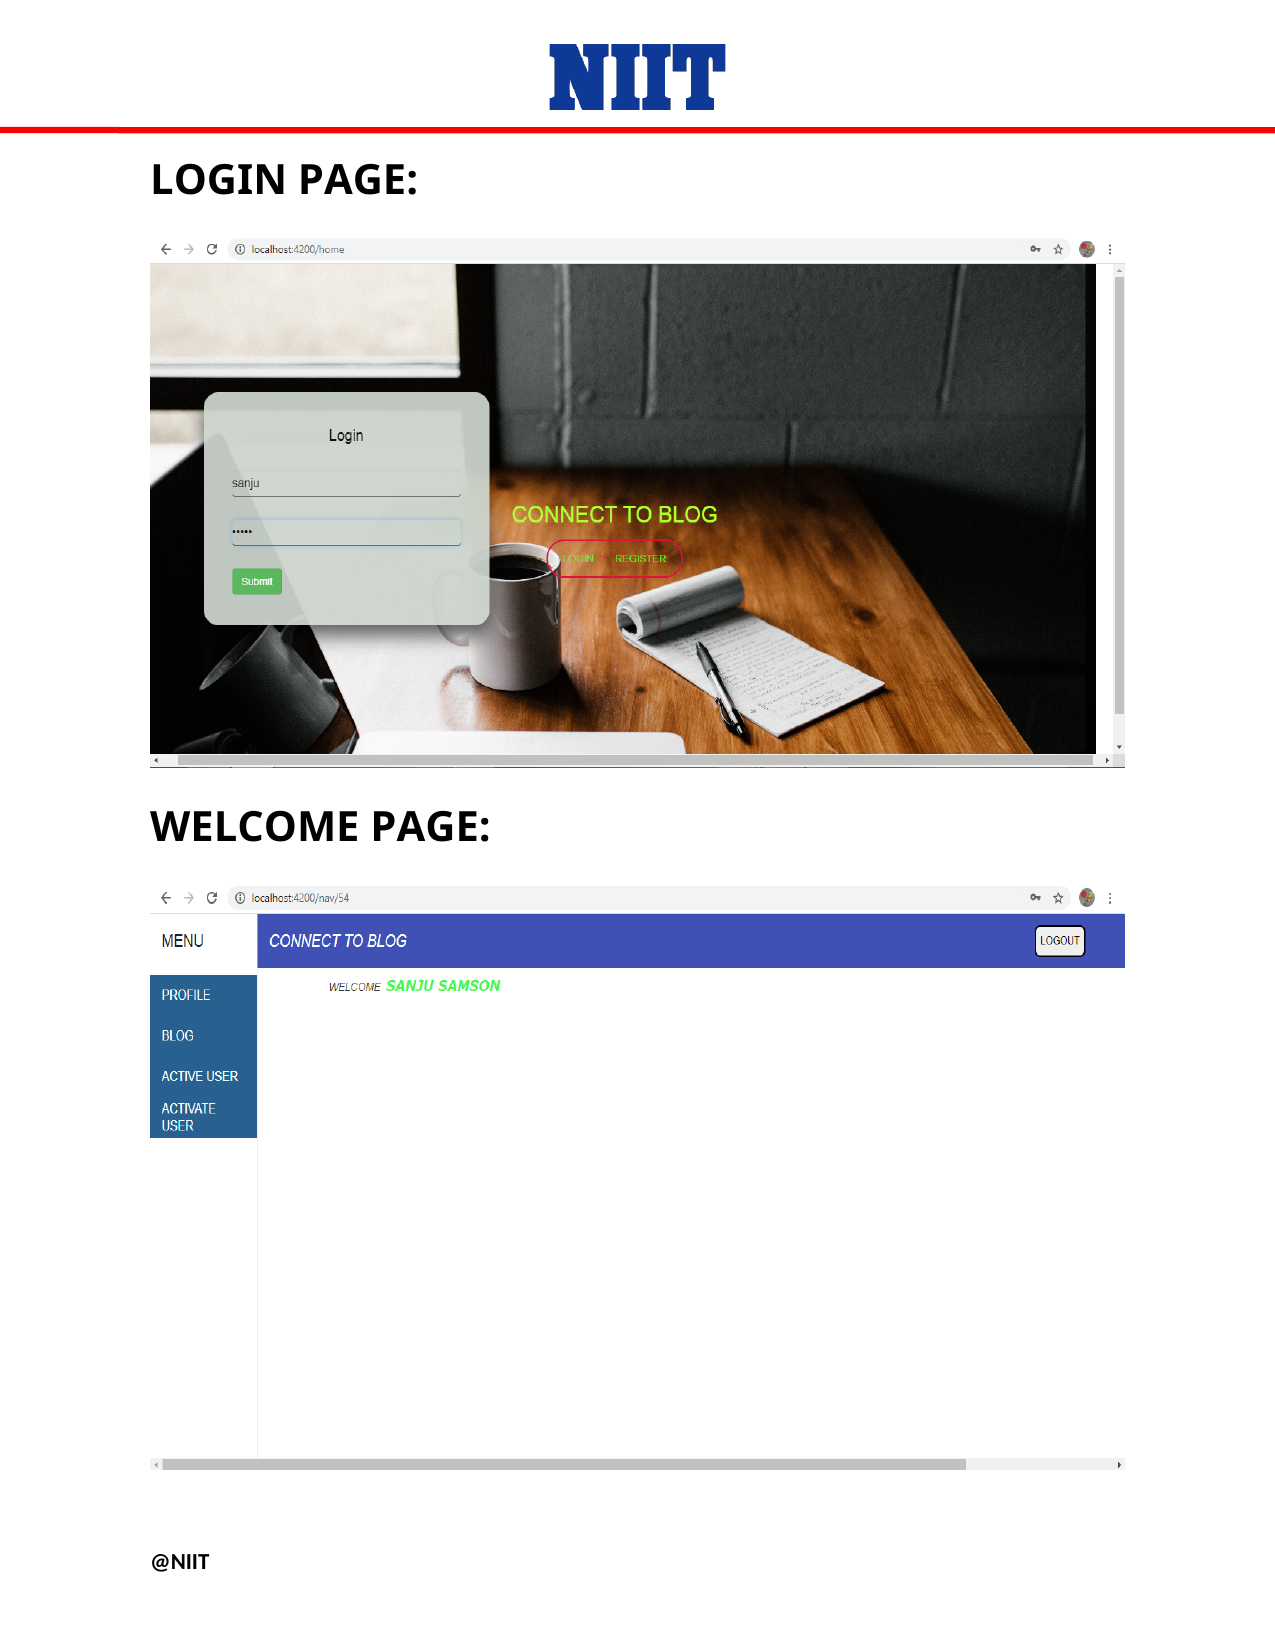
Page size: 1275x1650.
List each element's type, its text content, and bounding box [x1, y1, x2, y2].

picture [150, 882, 1125, 1470]
picture [549, 44, 726, 110]
picture [150, 236, 1125, 768]
text LOGIN PAGE: [150, 150, 1125, 207]
text WELCOME PAGE: [150, 797, 1125, 854]
